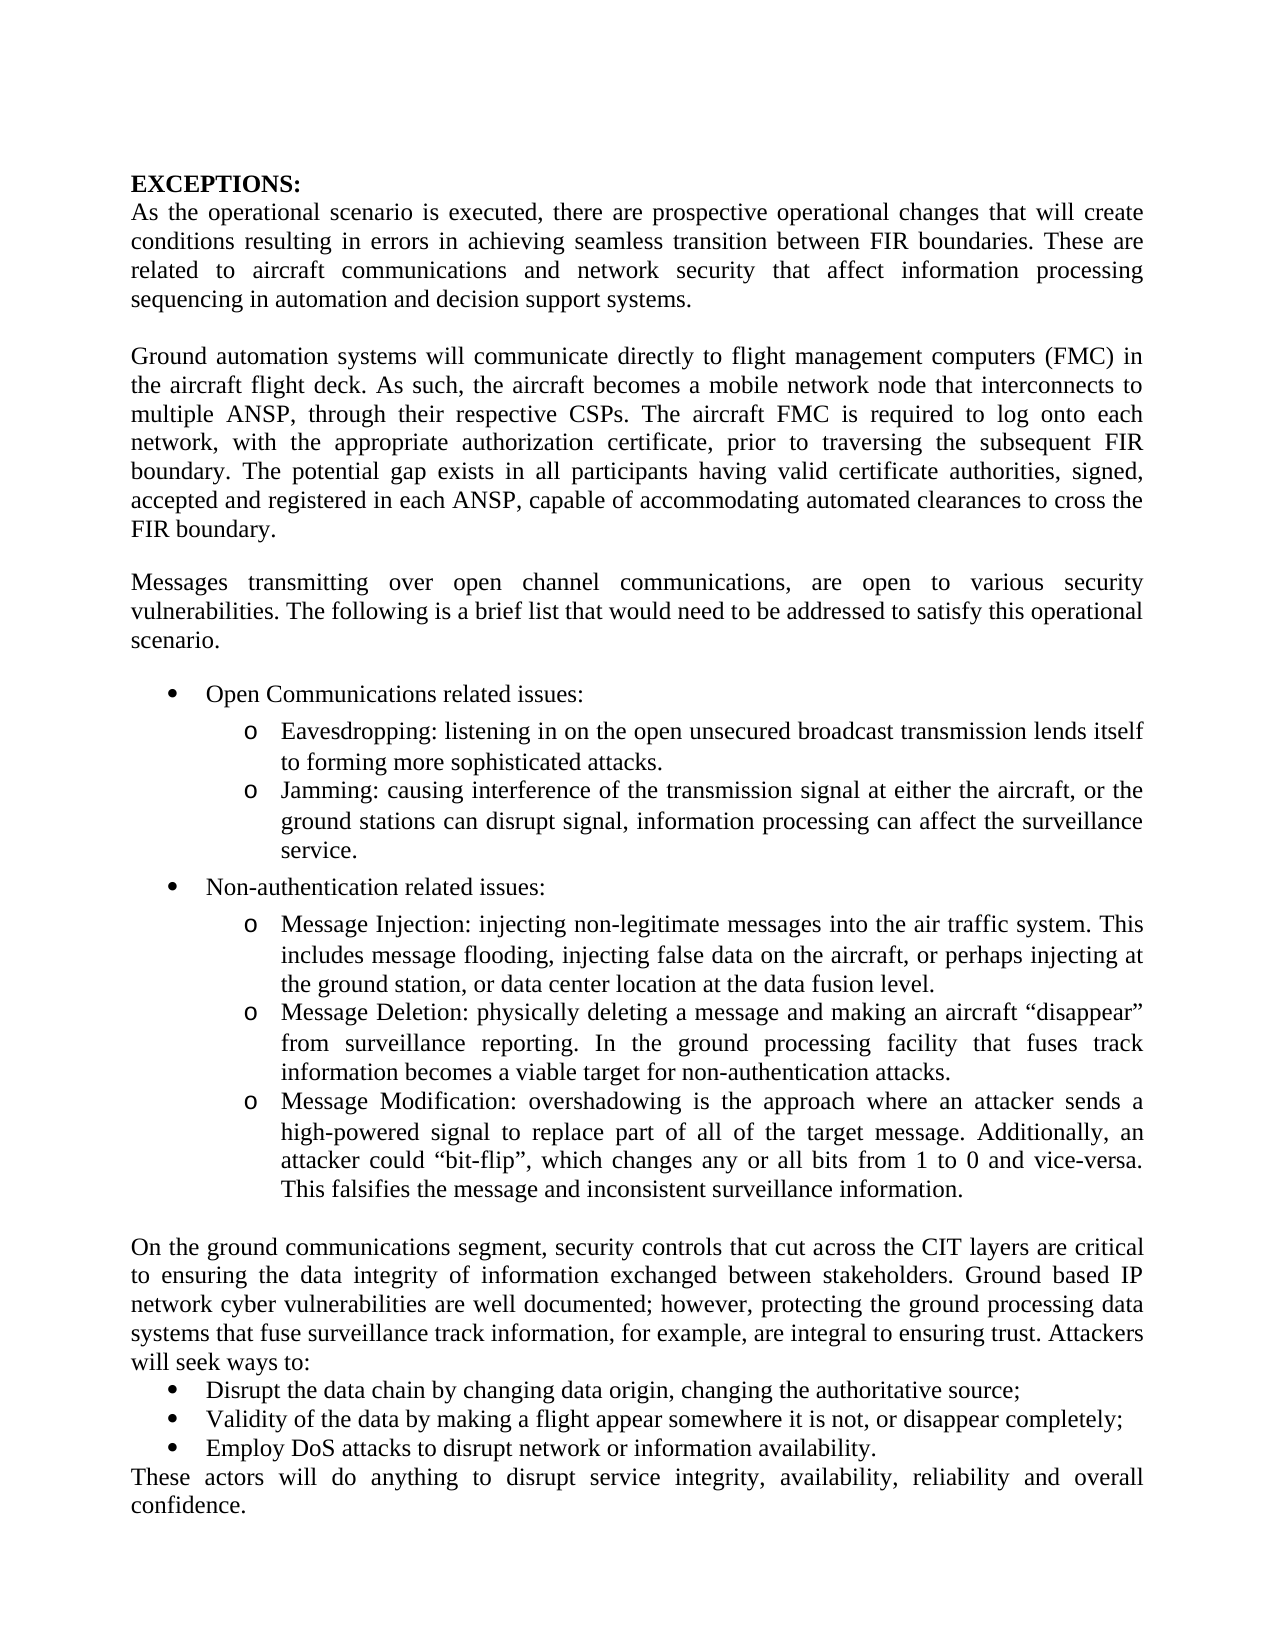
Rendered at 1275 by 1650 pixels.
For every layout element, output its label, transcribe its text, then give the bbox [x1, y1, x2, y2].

list Open Communications related issues: [168, 679, 1144, 707]
list Message Deletion: physically deleting a message and making an aircraft “disappear” from surveillance reporting. In the ground processing facility that fuses track information becomes a viable target for non-authentication attacks. [243, 997, 1144, 1086]
list Message Modification: overshadowing is the approach where an attacker sends a high-powered signal to replace part of all of the target message. Additionally, an attacker could “bit-flip”, which changes any or all bits from 1 to 0 and vice-versa. This falsifies the message and inconsistent surveillance information. [243, 1086, 1144, 1203]
list Message Injection: injecting non-legitimate messages into the air traffic system. This includes message flooding, injecting false data on the aircraft, or perhaps injecting at the ground station, or data center location at the data fusion level. [243, 909, 1144, 997]
text These actors will do anything to disrupt service integrity, availability, reliability and overall confidence. [131, 1462, 1144, 1519]
list EXCEPTIONS: [131, 169, 1144, 197]
list Disrupt the data chain by changing data origin, changing the authoritative source; [168, 1375, 1144, 1404]
list Non-authentication related issues: [168, 872, 1144, 901]
list Jamming: causing interference of the transmission signal at either the aircraft, or the ground stations can disrupt signal, information processing can affect the surveillance service. [243, 775, 1144, 864]
list Eavesdropping: listening in on the open unsecured broadcast transmission lends itself to forming more sophisticated attacks. [243, 716, 1144, 775]
text On the ground communications segment, security controls that cut across the CIT layers are critical to ensuring the data integrity of information exchanged between stakeholders. Ground based IP network cyber vulnerabilities are well documented; however, protecting the ground processing data systems that fuse surveillance track information, for example, are integral to ensuring trust. Attackers will seek ways to: [131, 1232, 1144, 1375]
list Validity of the data by making a flight appear somewhere it is not, or disappear completely; [168, 1404, 1144, 1433]
list Messages transmitting over open channel communications, are open to various security vulnerabilities. The following is a brief list that would need to be addressed to satisfy this operational scenario. [131, 567, 1144, 654]
list As the operational scenario is executed, there are prospective operational changes that will create conditions resulting in errors in achieving seamless transition between FIR boundaries. These are related to aircraft communications and network security that affect information processing sequencing in automation and decision support systems. [131, 197, 1144, 312]
list Ground automation systems will communicate directly to flight management computers (FMC) in the aircraft flight deck. As such, the aircraft becomes a mobile network node that interconnects to multiple ANSP, through their respective CSPs. The aircraft FMC is required to log onto each network, with the appropriate authorization certificate, prior to traversing the subsequent FIR boundary. The potential gap exists in all participants having valid certificate authorities, signed, accepted and registered in each ANSP, capable of accommodating automated clearances to cross the FIR boundary. [131, 341, 1144, 542]
list Employ DoS attacks to disrupt network or information availability. [168, 1433, 1144, 1462]
